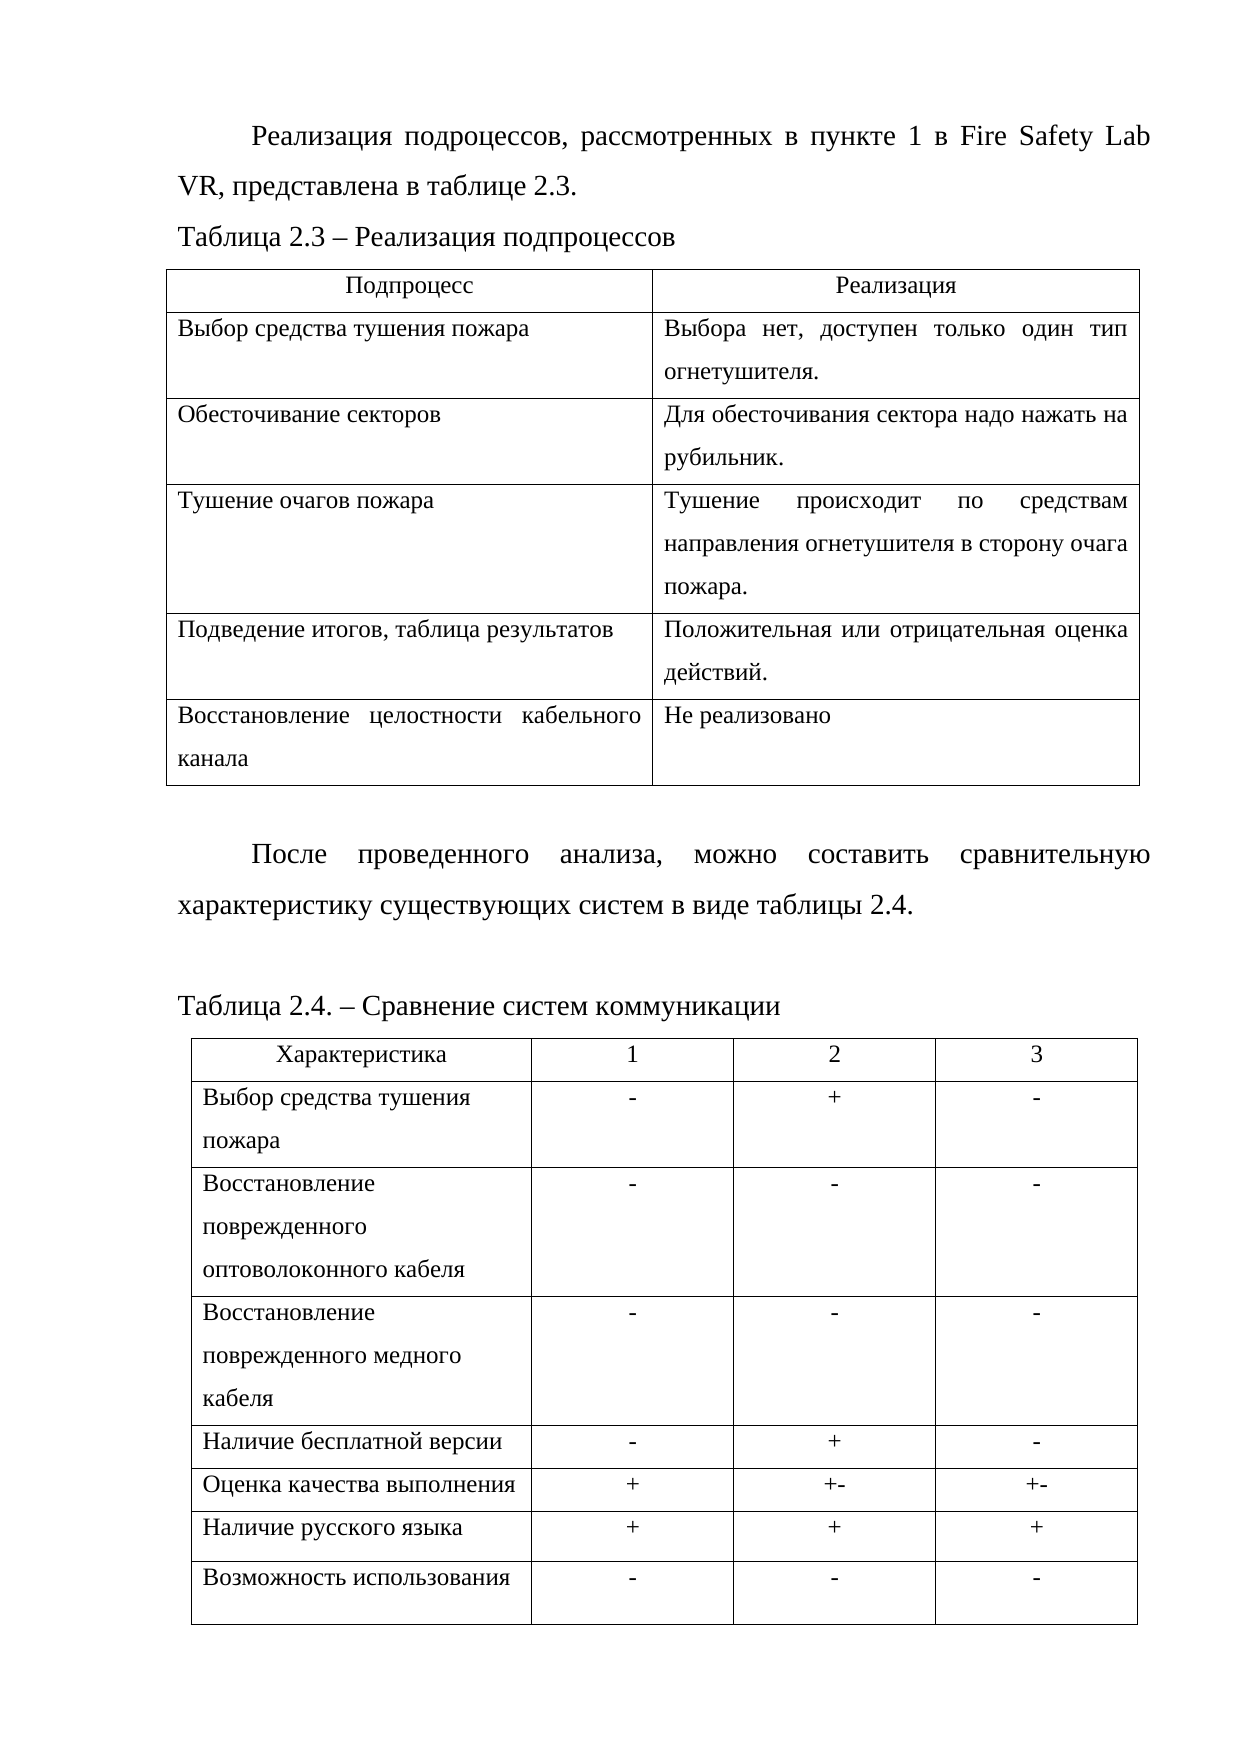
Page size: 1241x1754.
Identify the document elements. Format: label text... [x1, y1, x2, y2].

table_header Характеристика [192, 1039, 531, 1081]
table_cell - [936, 1168, 1137, 1296]
table_cell Выбор средства тушения пожара [167, 313, 652, 398]
table_cell - [936, 1426, 1137, 1468]
table_cell +- [936, 1469, 1137, 1511]
table_cell Для обесточивания сектора надо нажать на рубильник. [653, 399, 1139, 484]
table_cell + [734, 1426, 935, 1468]
table_cell + [734, 1082, 935, 1167]
text После проведенного анализа, можно составить сравнительную характеристику существующих систем в виде таблицы 2.4. [177, 837, 1152, 921]
table_cell - [532, 1297, 733, 1425]
table_header 3 [936, 1039, 1137, 1081]
table_header Реализация [653, 270, 1139, 312]
table_cell Оценка качества выполнения [192, 1469, 531, 1511]
table_header 1 [532, 1039, 733, 1081]
table_cell Выбор средства тушения пожара [192, 1082, 531, 1167]
table_cell - [532, 1168, 733, 1296]
table_cell Тушение очагов пожара [167, 485, 652, 613]
table_cell Восстановление поврежденного оптоволоконного кабеля [192, 1168, 531, 1296]
table_cell Восстановление поврежденного медного кабеля [192, 1297, 531, 1425]
table_cell - [734, 1168, 935, 1296]
table_cell - [734, 1297, 935, 1425]
table_cell Наличие русского языка [192, 1512, 531, 1561]
table_cell Восстановление целостности кабельного канала [167, 700, 652, 785]
table_cell - [532, 1082, 733, 1167]
table_cell - [936, 1082, 1137, 1167]
table_cell Тушение происходит по средствам направления огнетушителя в сторону очага пожара. [653, 485, 1139, 613]
table_cell Обесточивание секторов [167, 399, 652, 484]
text Таблица 2.4. – Сравнение систем коммуникации [177, 988, 1152, 1021]
table_header 2 [734, 1039, 935, 1081]
table_cell Наличие бесплатной версии [192, 1426, 531, 1468]
table_cell - [936, 1297, 1137, 1425]
table_cell Положительная или отрицательная оценка действий. [653, 614, 1139, 699]
table_cell + [936, 1512, 1137, 1561]
table_cell + [734, 1512, 935, 1561]
table_cell Не реализовано [653, 700, 1139, 785]
table_cell Подведение итогов, таблица результатов [167, 614, 652, 699]
table_cell - [734, 1562, 935, 1624]
text Таблица 2.3 – Реализация подпроцессов [177, 219, 1152, 252]
table_cell +- [734, 1469, 935, 1511]
table_cell + [532, 1512, 733, 1561]
text Реализация подроцессов, рассмотренных в пункте 1 в Fire Safety Lab VR, представлена в таблице 2.3. [177, 118, 1152, 202]
table_cell - [532, 1562, 733, 1624]
table_cell - [532, 1426, 733, 1468]
table_header Подпроцесс [167, 270, 652, 312]
table_cell + [532, 1469, 733, 1511]
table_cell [192, 1562, 531, 1624]
table_cell - [936, 1562, 1137, 1624]
table_cell Выбора нет, доступен только один тип огнетушителя. [653, 313, 1139, 398]
